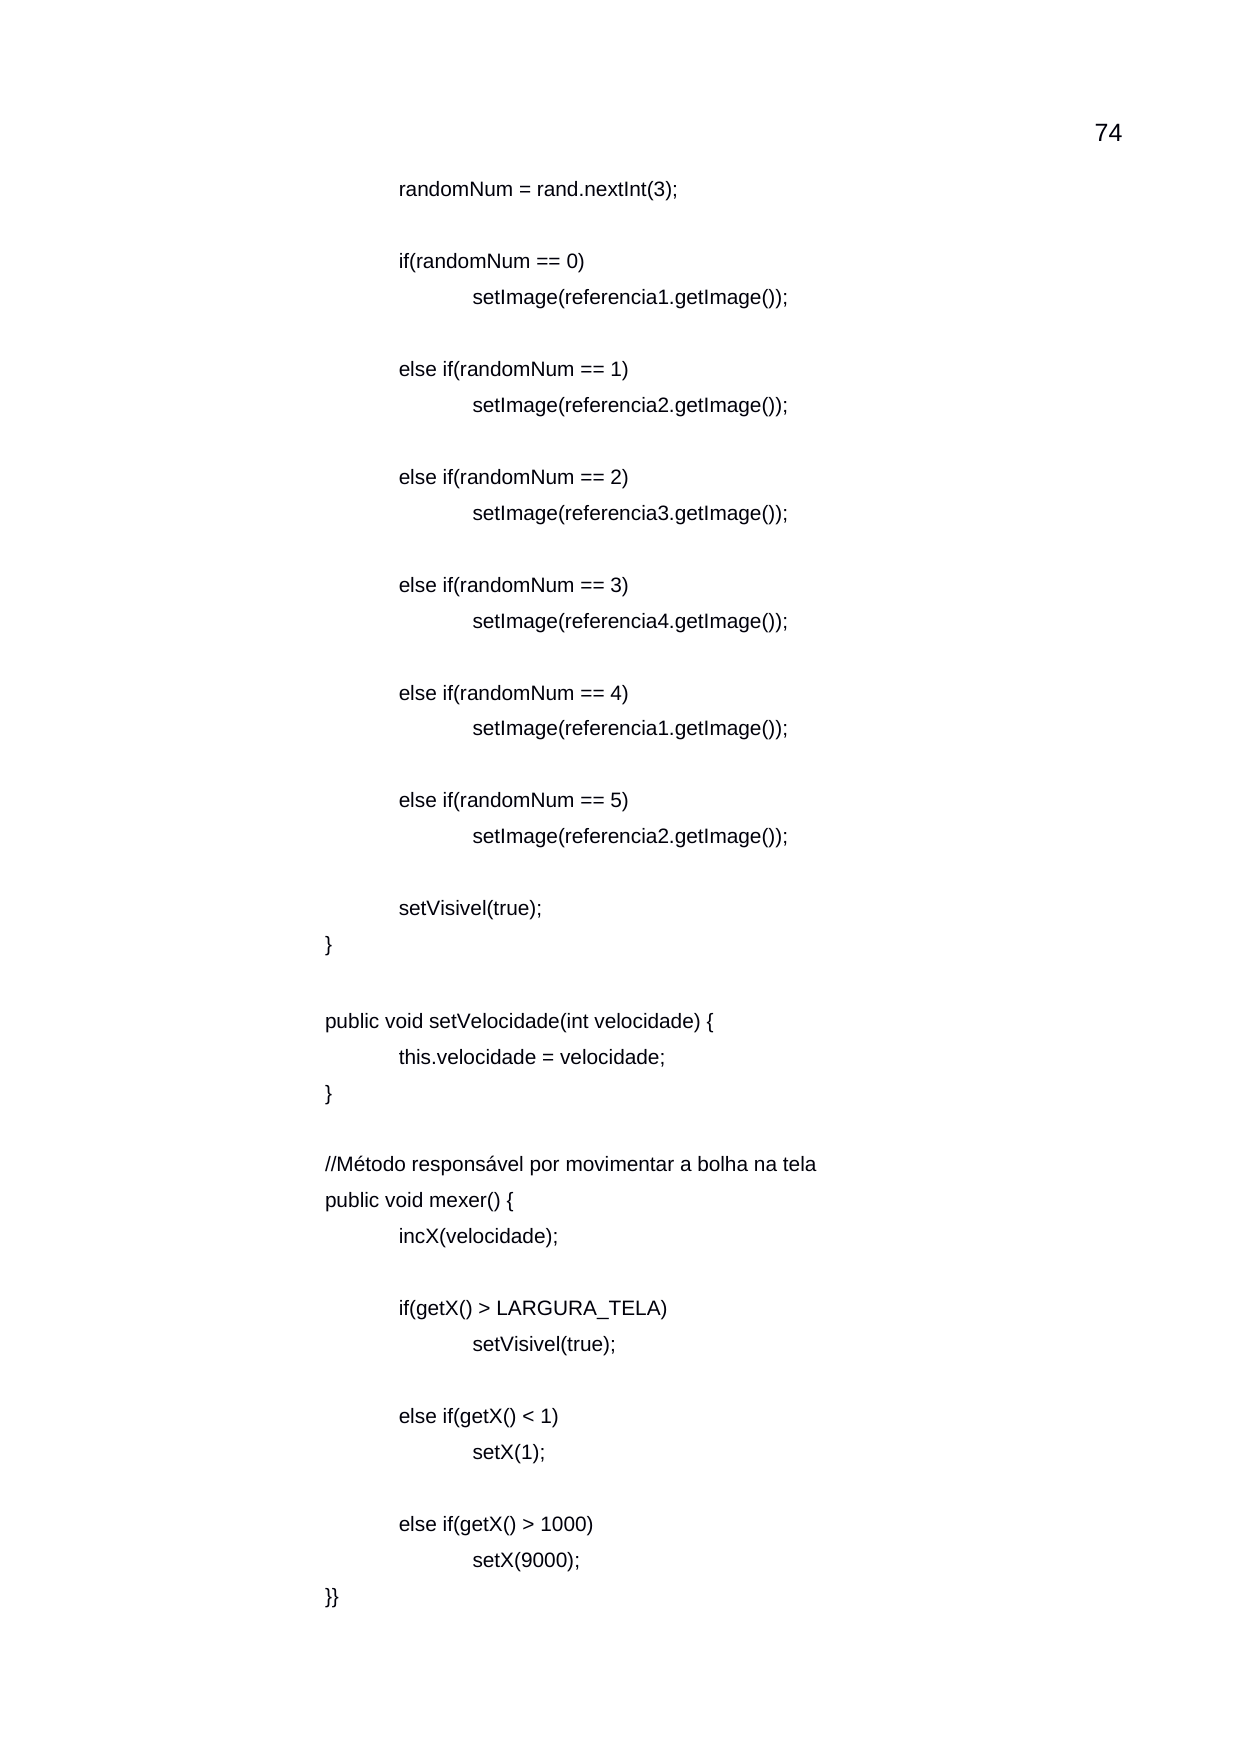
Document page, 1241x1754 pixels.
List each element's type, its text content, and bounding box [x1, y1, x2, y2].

text else if(randomNum == 1) [177, 357, 1122, 381]
text } [177, 1080, 1122, 1104]
text //Método responsável por movimentar a bolha na tela [177, 1152, 1122, 1176]
text else if(randomNum == 4) [177, 680, 1122, 704]
text setImage(referencia4.getImage()); [177, 608, 1122, 632]
text setVisivel(true); [177, 896, 1122, 920]
text }} [177, 1583, 1122, 1607]
text setX(9000); [177, 1548, 1122, 1572]
text else if(randomNum == 2) [177, 465, 1122, 489]
text setImage(referencia1.getImage()); [177, 285, 1122, 309]
text if(getX() > LARGURA_TELA) [177, 1296, 1122, 1320]
text else if(randomNum == 3) [177, 572, 1122, 596]
text randomNum = rand.nextInt(3); [177, 177, 1122, 201]
text setImage(referencia2.getImage()); [177, 393, 1122, 417]
text else if(getX() > 1000) [177, 1512, 1122, 1536]
text setX(1); [177, 1440, 1122, 1464]
text if(randomNum == 0) [177, 249, 1122, 273]
text setImage(referencia2.getImage()); [177, 824, 1122, 848]
text else if(getX() < 1) [177, 1404, 1122, 1428]
text incX(velocidade); [177, 1224, 1122, 1248]
text public void mexer() { [177, 1188, 1122, 1212]
text } [177, 932, 1122, 956]
text public void setVelocidade(int velocidade) { [177, 1008, 1122, 1032]
text this.velocidade = velocidade; [177, 1044, 1122, 1068]
text else if(randomNum == 5) [177, 788, 1122, 812]
text setImage(referencia3.getImage()); [177, 501, 1122, 524]
text setImage(referencia1.getImage()); [177, 716, 1122, 740]
text setVisivel(true); [177, 1332, 1122, 1356]
